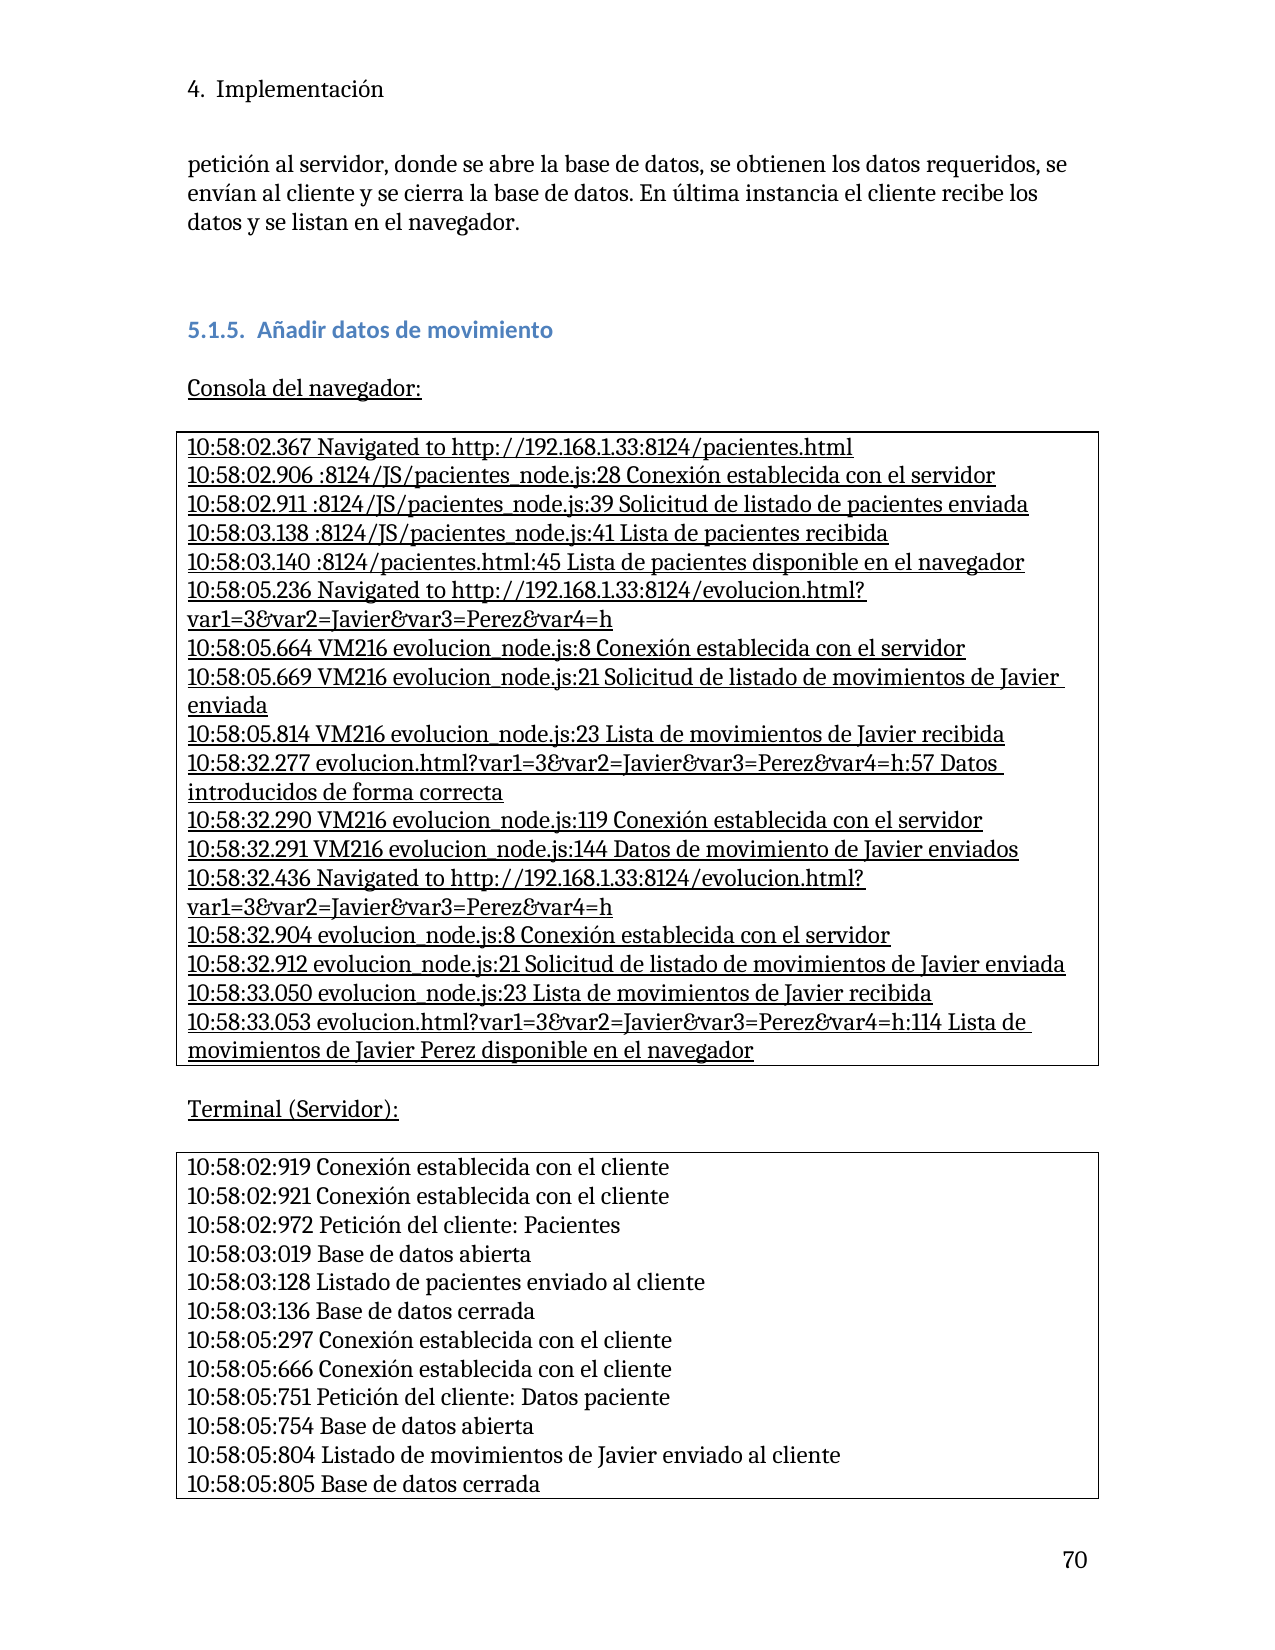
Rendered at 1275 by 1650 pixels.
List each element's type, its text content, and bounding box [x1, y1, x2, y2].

text Terminal (Servidor): [187, 1095, 1087, 1123]
subtitle 5.1.. Añadir datos de movimiento [187, 314, 1087, 345]
table_header 10:58:02.367 Navigated to http://192.168.1.33:8124/pacientes.html 10:58:02.906 :8124/JS/pacientes_node.js:28 Conexión establecida con el servidor 10:58:02.911 :8124/JS/pacientes_node.js:39 Solicitud de listado de pacientes enviada 10:58:03.138 :8124/JS/pacientes_node.js:41 Lista de pacientes recibida 10:58:03.140 :8124/pacientes.html:45 Lista de pacientes disponible en el navegador 10:58:05.236 Navigated to http://192.168.1.33:8124/evolucion.html?var1=3&var2=Javier&var3=Perez&var4=h 10:58:05.664 VM216 evolucion_node.js:8 Conexión establecida con el servidor 10:58:05.669 VM216 evolucion_node.js:21 Solicitud de listado de movimientos de Javier enviada 10:58:05.814 VM216 evolucion_node.js:23 Lista de movimientos de Javier recibida 10:58:32.277 evolucion.html?var1=3&var2=Javier&var3=Perez&var4=h:57 Datos introducidos de forma correcta 10:58:32.290 VM216 evolucion_node.js:119 Conexión establecida con el servidor 10:58:32.291 VM216 evolucion_node.js:144 Datos de movimiento de Javier enviados 10:58:32.436 Navigated to http://192.168.1.33:8124/evolucion.html?var1=3&var2=Javier&var3=Perez&var4=h 10:58:32.904 evolucion_node.js:8 Conexión establecida con el servidor 10:58:32.912 evolucion_node.js:21 Solicitud de listado de movimientos de Javier enviada 10:58:33.050 evolucion_node.js:23 Lista de movimientos de Javier recibida 10:58:33.053 evolucion.html?var1=3&var2=Javier&var3=Perez&var4=h:114 Lista de movimientos de Javier Perez disponible en el navegador [177, 433, 1098, 1065]
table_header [177, 1153, 1098, 1498]
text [187, 150, 1087, 236]
text Consola del navegador: [187, 374, 1087, 403]
